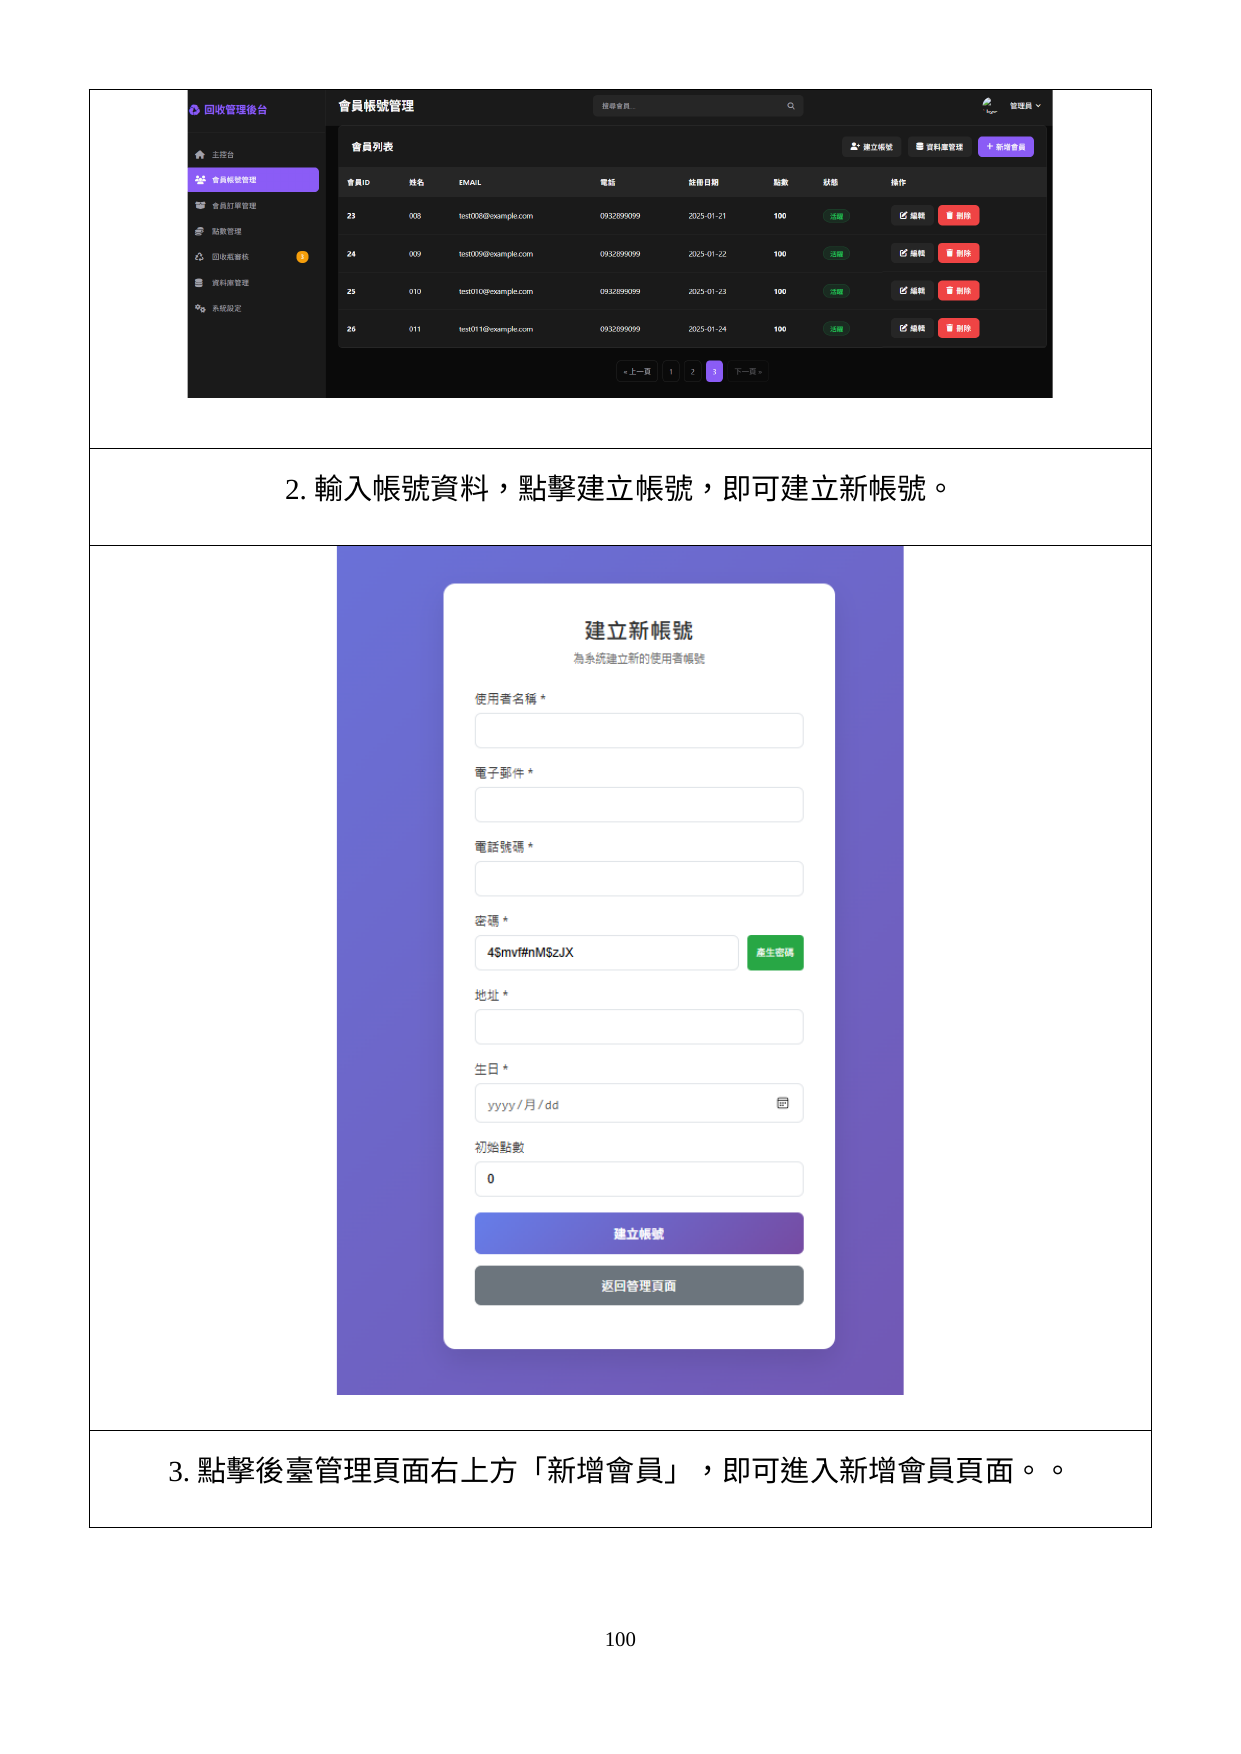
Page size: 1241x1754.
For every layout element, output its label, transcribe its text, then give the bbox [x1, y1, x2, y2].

picture [336, 546, 904, 1395]
picture [187, 90, 1053, 398]
table_cell 3. 點擊後臺管理頁面右上方「新增會員」，即可進入新增會員頁面。。 [90, 1431, 1151, 1527]
table_cell [90, 90, 1151, 448]
table_cell [90, 546, 1151, 1430]
table_cell 2. 輸入帳號資料，點擊建立帳號，即可建立新帳號。 [90, 449, 1151, 545]
